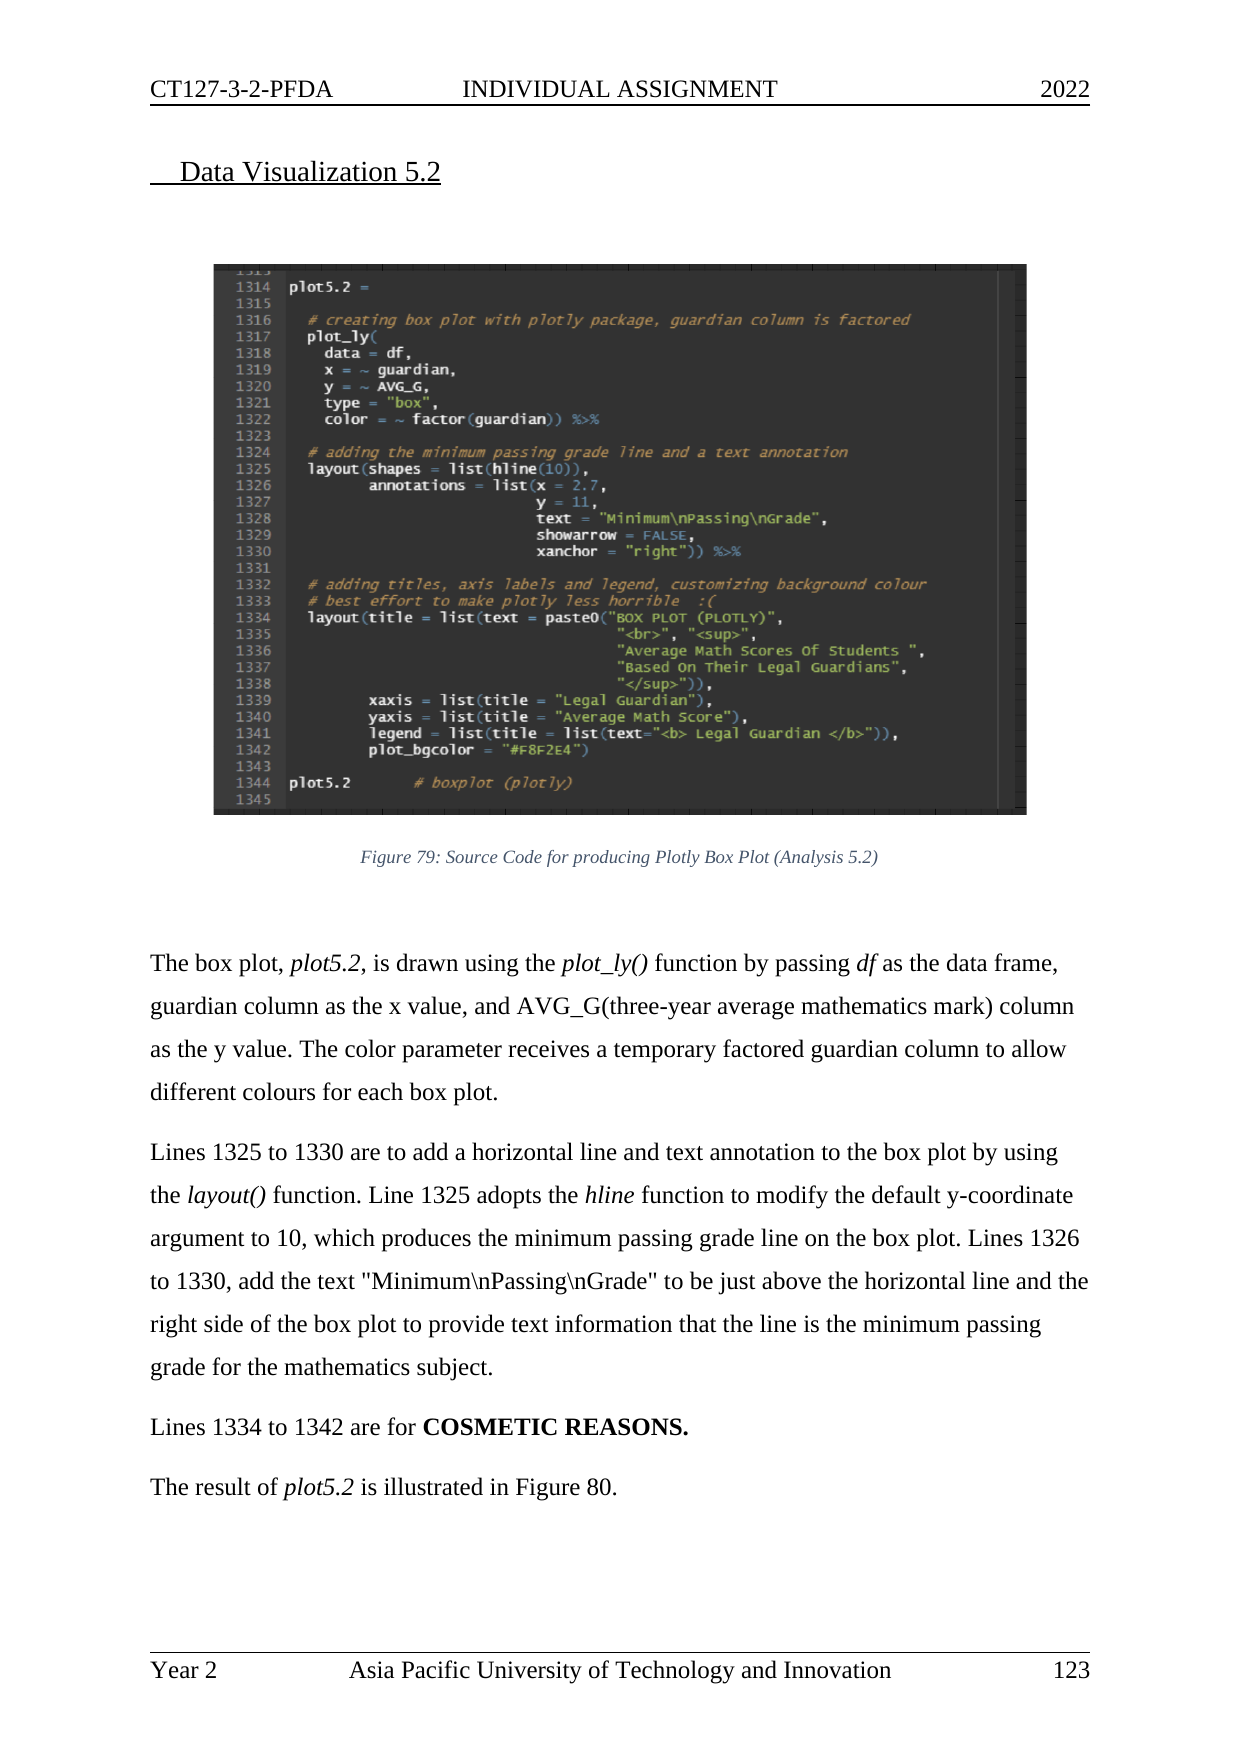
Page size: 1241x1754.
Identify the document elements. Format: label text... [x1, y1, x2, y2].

text Figure 79: Source Code for producing Plotly Box Plot (Analysis 5.2) [150, 846, 1090, 867]
text The box plot, plot5.2, is drawn using the plot_ly() function by passing df as the data frame, guardian column as the x value, and AVG_G(three-year average mathematics mark) column as the y value. The color parameter receives a temporary factored guardian column to allow different colours for each box plot. [150, 948, 1090, 1106]
subtitle Data Visualization 5.2 [150, 154, 1090, 188]
text Lines 1325 to 1330 are to add a horizontal line and text annotation to the box plot by using the layout() function. Line 1325 adopts the hline function to modify the default y-coordinate argument to 10, which produces the minimum passing grade line on the box plot. Lines 1326 to 1330, add the text "Minimum\nPassing\nGrade" to be just above the horizontal line and the right side of the box plot to provide text information that the line is the minimum passing grade for the mathematics subject. [150, 1137, 1090, 1381]
picture [213, 264, 1027, 815]
text Lines 1334 to 1342 are for COSMETIC REASONS. [150, 1412, 1090, 1441]
text The result of plot5.2 is illustrated in Figure 80. [150, 1472, 1090, 1501]
